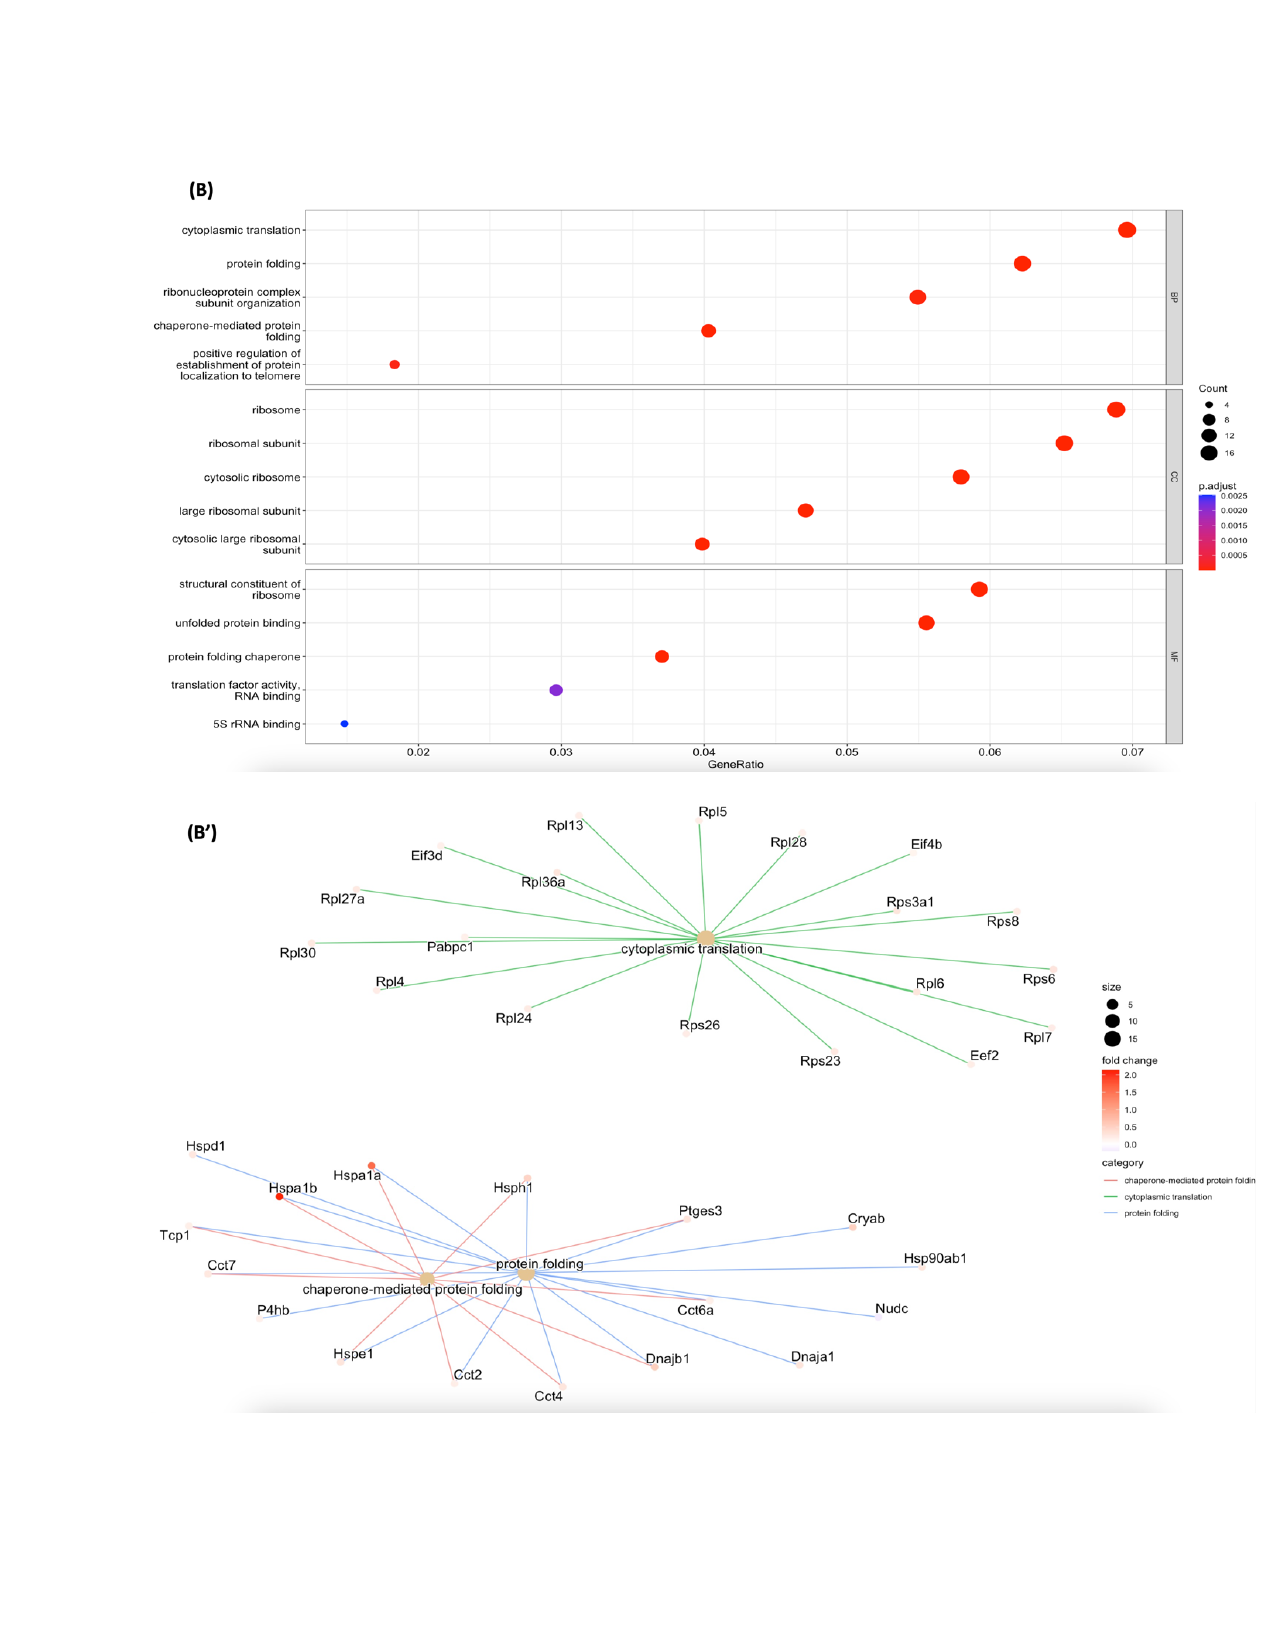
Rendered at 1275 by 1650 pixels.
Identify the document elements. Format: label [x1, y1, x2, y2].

picture [150, 150, 1255, 772]
picture [150, 802, 1256, 1413]
